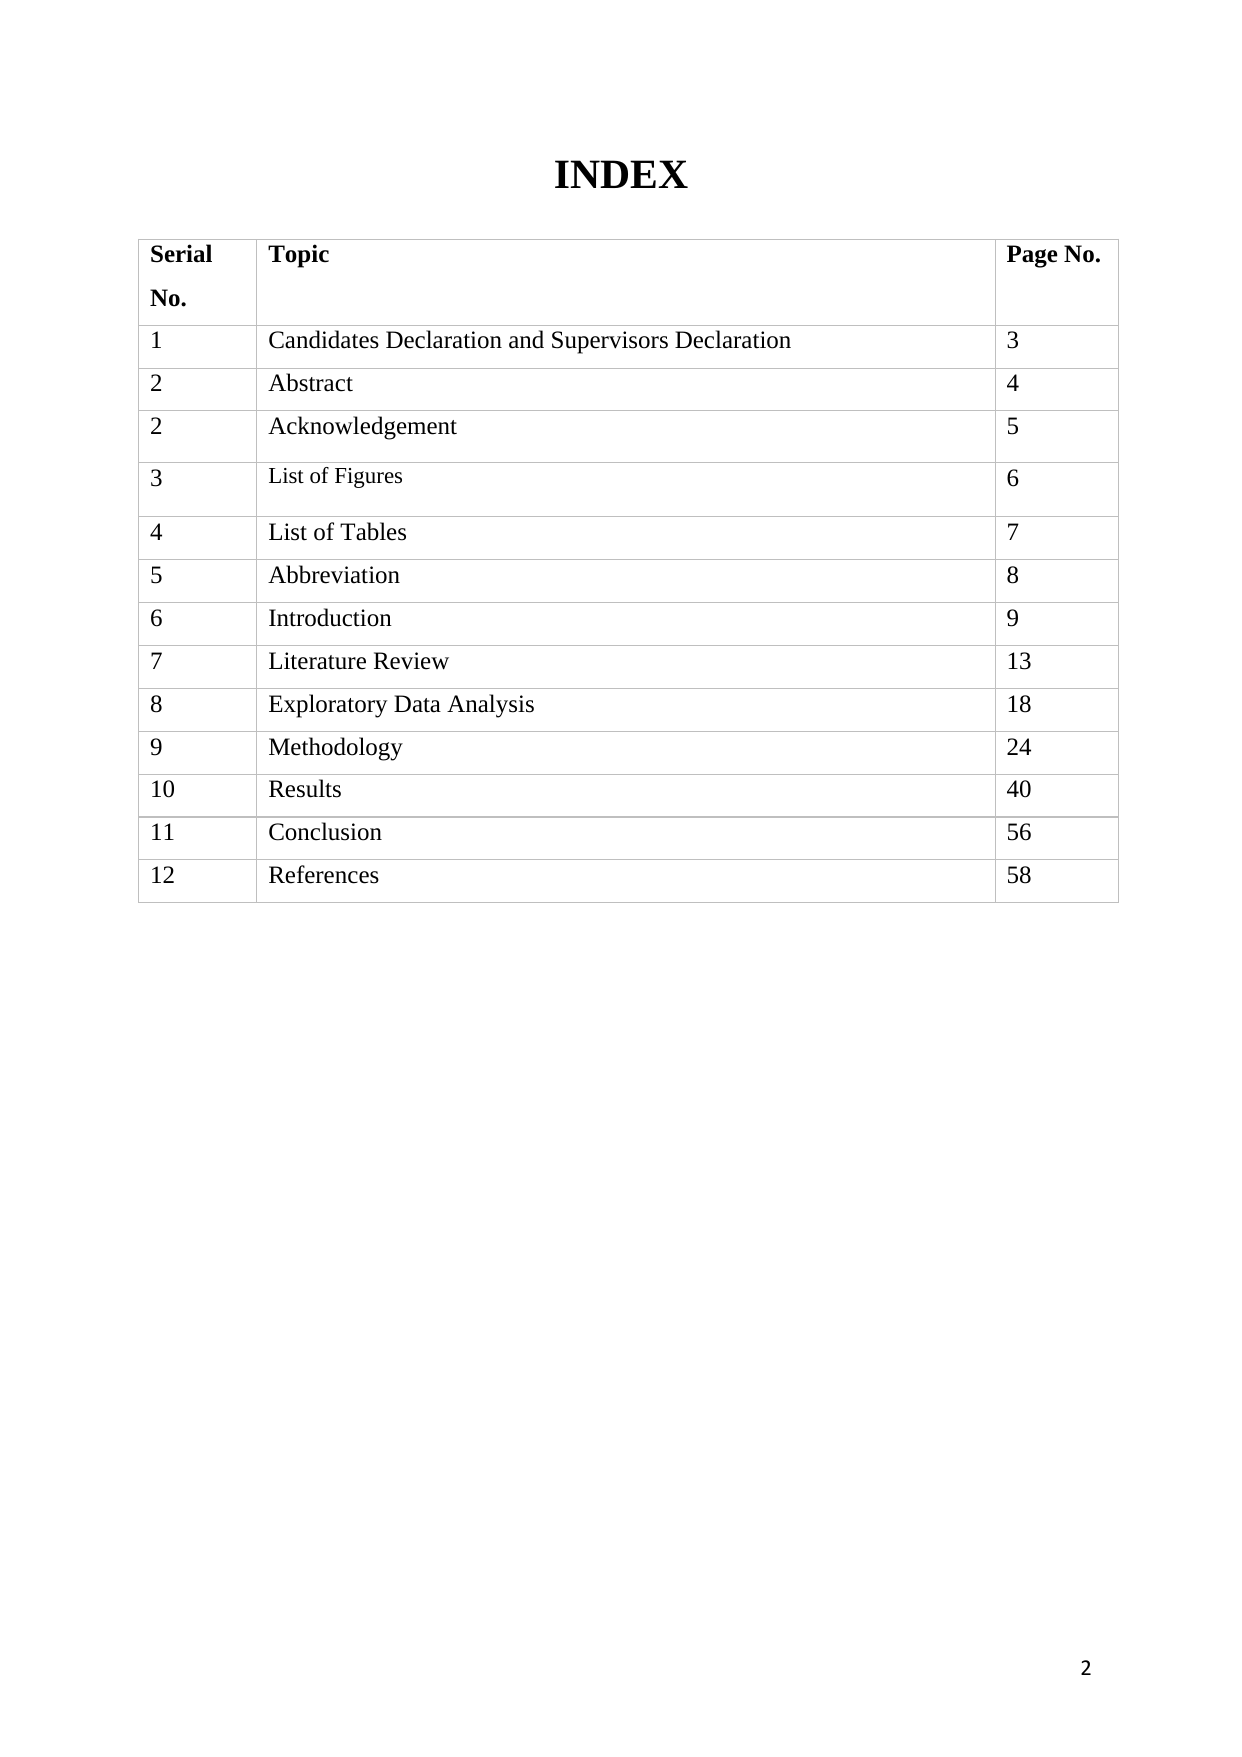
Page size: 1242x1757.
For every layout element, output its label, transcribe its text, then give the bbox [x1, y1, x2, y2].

table_cell 3 [139, 463, 256, 516]
table_cell 8 [996, 560, 1118, 602]
table_cell 13 [996, 646, 1118, 688]
table_cell 11 [139, 818, 256, 859]
table_cell 56 [996, 818, 1118, 859]
table_cell 8 [139, 689, 256, 731]
table_cell Conclusion [257, 818, 995, 859]
table_cell Results [257, 775, 995, 816]
table_cell 40 [996, 775, 1118, 816]
table_cell References [257, 860, 995, 902]
table_cell 24 [996, 732, 1118, 773]
table_cell 9 [996, 603, 1118, 645]
table_cell 6 [139, 603, 256, 645]
table_cell 6 [996, 463, 1118, 516]
table_cell 1 [139, 326, 256, 367]
table_cell List of Figures [257, 463, 995, 516]
table_header Page No. [996, 240, 1118, 324]
table_cell Abbreviation [257, 560, 995, 602]
table_cell 7 [139, 646, 256, 688]
table_cell 5 [139, 560, 256, 602]
table_cell List of Tables [257, 517, 995, 559]
table_cell Introduction [257, 603, 995, 645]
table_cell 3 [996, 326, 1118, 367]
table_cell Methodology [257, 732, 995, 773]
table_cell 2 [139, 369, 256, 410]
table_cell 4 [139, 517, 256, 559]
table_cell 7 [996, 517, 1118, 559]
table_header Topic [257, 240, 995, 324]
table_cell 9 [139, 732, 256, 773]
table_cell Exploratory Data Analysis [257, 689, 995, 731]
table_cell Acknowledgement [257, 411, 995, 462]
table_cell 18 [996, 689, 1118, 731]
table_cell Candidates Declaration and Supervisors Declaration [257, 326, 995, 367]
table_cell 58 [996, 860, 1118, 902]
table_cell 5 [996, 411, 1118, 462]
table_header Serial No. [139, 240, 256, 324]
table_cell 10 [139, 775, 256, 816]
table_cell 12 [139, 860, 256, 902]
table_cell 4 [996, 369, 1118, 410]
table_cell Literature Review [257, 646, 995, 688]
table_cell Abstract [257, 369, 995, 410]
table_cell 2 [139, 411, 256, 462]
text INDEX [150, 150, 1092, 198]
